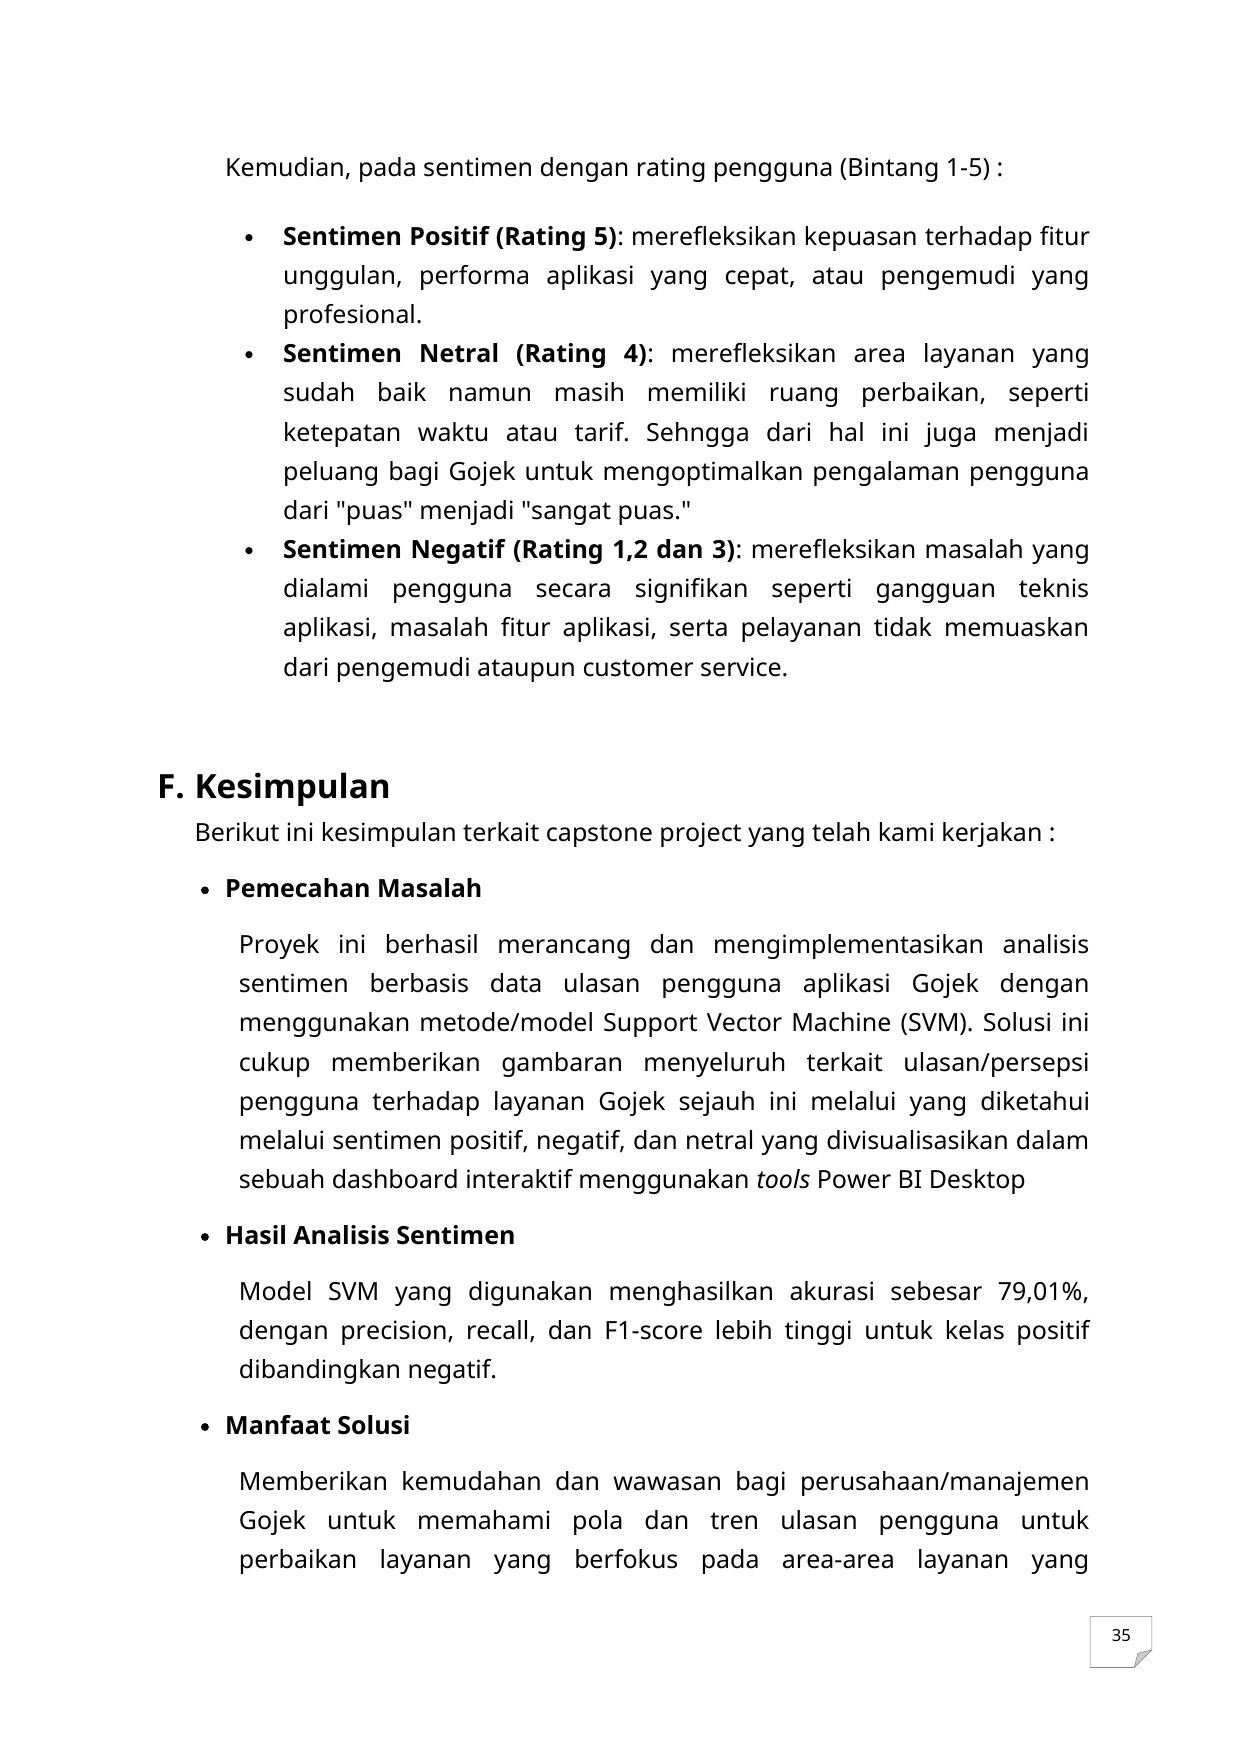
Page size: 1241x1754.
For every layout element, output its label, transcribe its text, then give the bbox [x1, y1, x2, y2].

text Berikut ini kesimpulan terkait capstone project yang telah kami kerjakan : [194, 815, 1090, 849]
list Pemecahan Masalah [201, 871, 1090, 905]
text Kemudian, pada sentimen dengan rating pengguna (Bintang 1-5) : [225, 150, 1090, 184]
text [239, 1463, 1090, 1576]
list Sentimen Negatif (Rating 1,2 dan 3): merefleksikan masalah yang dialami pengguna secara signifikan seperti gangguan teknis aplikasi, masalah fitur aplikasi, serta pelayanan tidak memuaskan dari pengemudi ataupun customer service. [245, 532, 1090, 683]
text Proyek ini berhasil merancang dan mengimplementasikan analisis sentimen berbasis data ulasan pengguna aplikasi Gojek dengan menggunakan metode/model Support Vector Machine (SVM). Solusi ini cukup memberikan gambaran menyeluruh terkait ulasan/persepsi pengguna terhadap layanan Gojek sejauh ini melalui yang diketahui melalui sentimen positif, negatif, dan netral yang divisualisasikan dalam sebuah dashboard interaktif menggunakan tools Power BI Desktop [239, 927, 1090, 1196]
list Hasil Analisis Sentimen [201, 1218, 1090, 1252]
list Sentimen Netral (Rating 4): merefleksikan area layanan yang sudah baik namun masih memiliki ruang perbaikan, seperti ketepatan waktu atau tarif. Sehngga dari hal ini juga menjadi peluang bagi Gojek untuk mengoptimalkan pengalaman pengguna dari "puas" menjadi "sangat puas." [245, 336, 1090, 527]
subtitle Kesimpulan [157, 763, 1090, 808]
list Sentimen Positif (Rating 5): merefleksikan kepuasan terhadap fitur unggulan, performa aplikasi yang cepat, atau pengemudi yang profesional. [245, 218, 1090, 331]
text Model SVM yang digunakan menghasilkan akurasi sebesar 79,01%, dengan precision, recall, dan F1-score lebih tinggi untuk kelas positif dibandingkan negatif. [239, 1273, 1090, 1386]
list Manfaat Solusi [201, 1408, 1090, 1442]
